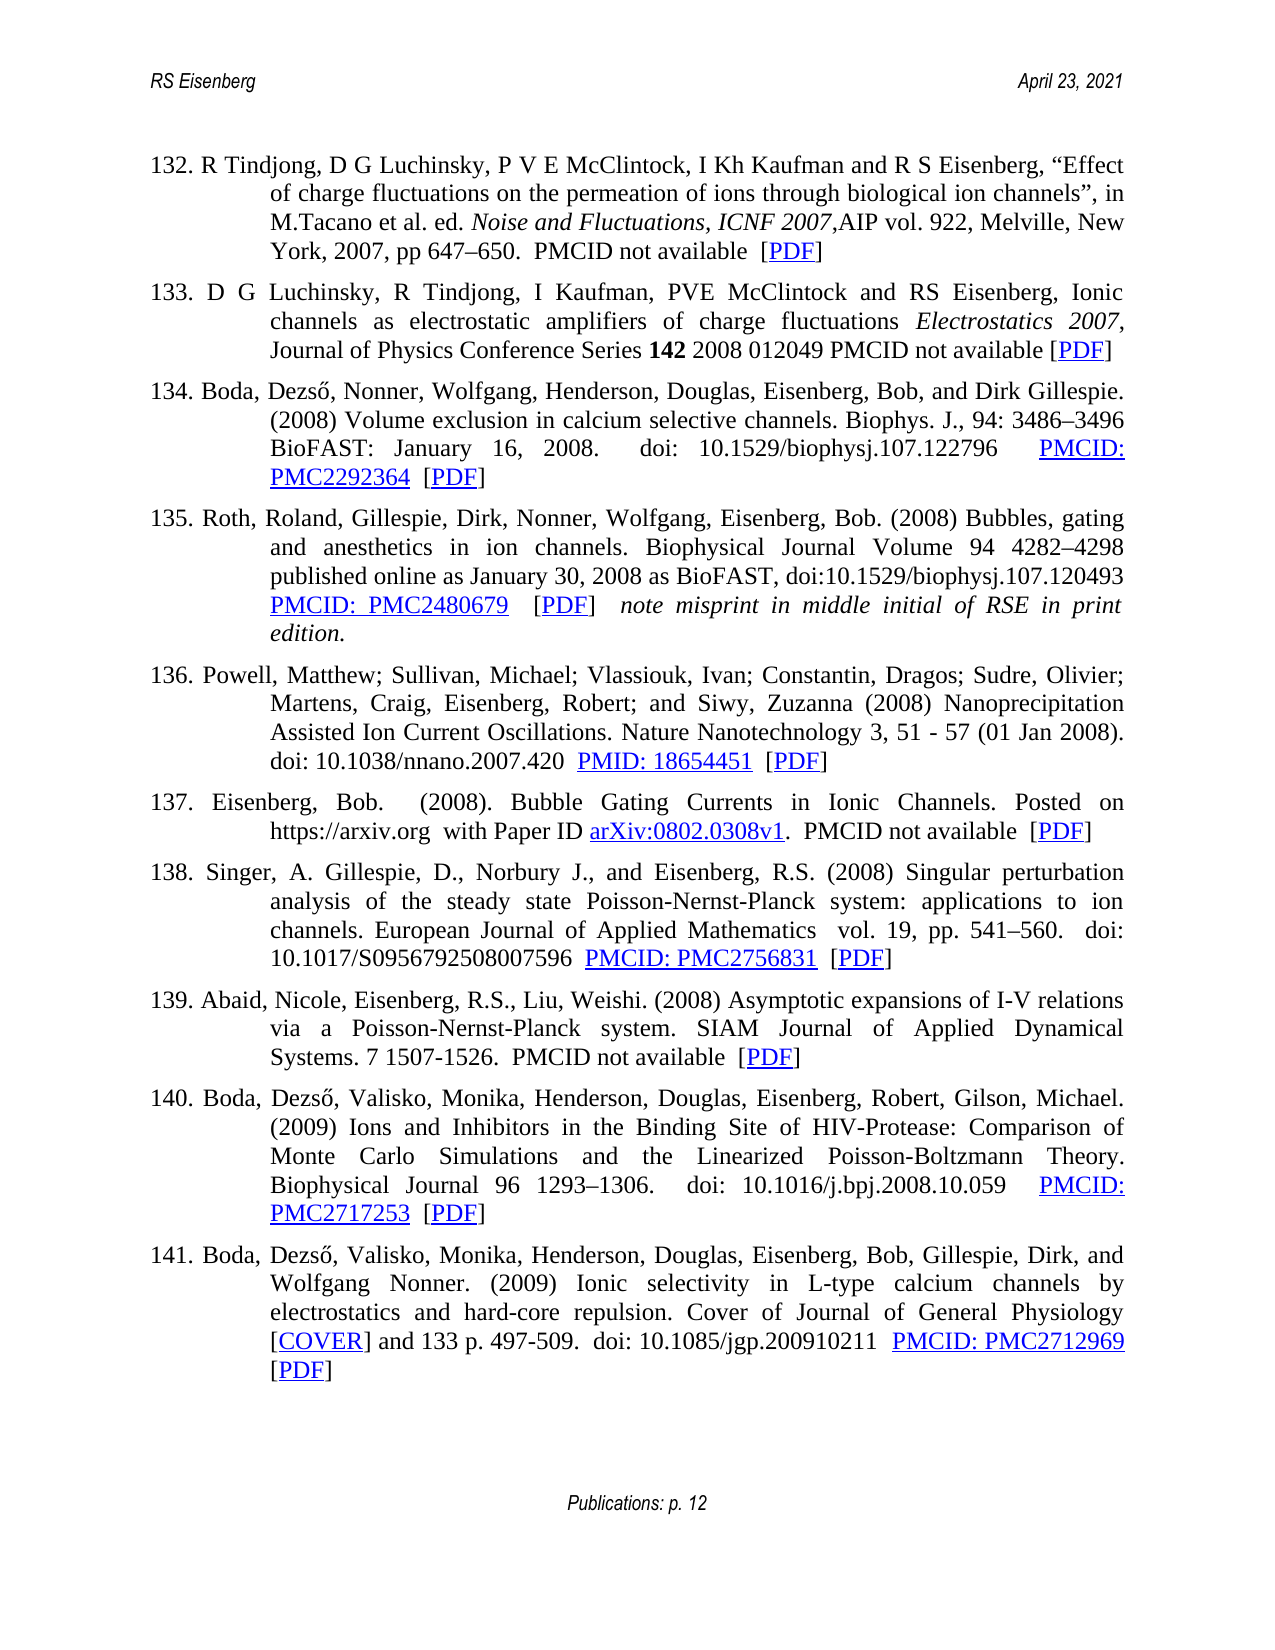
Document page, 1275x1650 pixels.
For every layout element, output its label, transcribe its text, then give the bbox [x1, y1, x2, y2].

text 140. Boda, Dezső, Valisko, Monika, Henderson, Douglas, Eisenberg, Robert, Gilson, Michael. (2009) Ions and Inhibitors in the Binding Site of HIV-Protease: Comparison of Monte Carlo Simulations and the Linearized Poisson-Boltzmann Theory. Biophysical Journal 96 1293–1306. doi: 10.1016/j.bpj.2008.10.059 PMCID: PMC2717253 [PDF] [150, 1083, 1125, 1227]
text 136. Powell, Matthew; Sullivan, Michael; Vlassiouk, Ivan; Constantin, Dragos; Sudre, Olivier; Martens, Craig, Eisenberg, Robert; and Siwy, Zuzanna (2008) Nanoprecipitation Assisted Ion Current Oscillations. Nature Nanotechnology 3, 51 - 57 (01 Jan 2008). doi: 10.1038/nnano.2007.420 PMID: 18654451 [PDF] [150, 660, 1125, 775]
text 137. Eisenberg, Bob. (2008). Bubble Gating Currents in Ionic Channels. Posted on https://arxiv.org with Paper ID arXiv:0802.0308v1. PMCID not available [PDF] [150, 787, 1125, 845]
text 138. Singer, A. Gillespie, D., Norbury J., and Eisenberg, R.S. (2008) Singular perturbation analysis of the steady state Poisson-Nernst-Planck system: applications to ion channels. European Journal of Applied Mathematics vol. 19, pp. 541–560. doi: 10.1017/S0956792508007596 PMCID: PMC2756831 [PDF] [150, 857, 1125, 972]
text 133. D G Luchinsky, R Tindjong, I Kaufman, PVE McClintock and RS Eisenberg, Ionic channels as electrostatic amplifiers of charge fluctuations Electrostatics 2007, Journal of Physics Conference Series 142 2008 012049 PMCID not available [PDF] [150, 277, 1125, 363]
text 132. R Tindjong, D G Luchinsky, P V E McClintock, I Kh Kaufman and R S Eisenberg, “Effect of charge fluctuations on the permeation of ions through biological ion channels”, in M.Tacano et al. ed. Noise and Fluctuations, ICNF 2007,AIP vol. 922, Melville, New York, 2007, pp 647–650. PMCID not available [PDF] [150, 150, 1125, 265]
text 141. Boda, Dezső, Valisko, Monika, Henderson, Douglas, Eisenberg, Bob, Gillespie, Dirk, and Wolfgang Nonner. (2009) Ionic selectivity in L-type calcium channels by electrostatics and hard-core repulsion. Cover of Journal of General Physiology [COVER] and 133 p. 497-509. doi: 10.1085/jgp.200910211 PMCID: PMC2712969 [PDF] [150, 1240, 1125, 1383]
text 139. Abaid, Nicole, Eisenberg, R.S., Liu, Weishi. (2008) Asymptotic expansions of I-V relations via a Poisson-Nernst-Planck system. SIAM Journal of Applied Dynamical Systems. 7 1507-1526. PMCID not available [PDF] [150, 985, 1125, 1071]
text 135. Roth, Roland, Gillespie, Dirk, Nonner, Wolfgang, Eisenberg, Bob. (2008) Bubbles, gating and anesthetics in ion channels. Biophysical Journal Volume 94 4282–4298 published online as January 30, 2008 as BioFAST, doi:10.1529/biophysj.107.120493 PMCID: PMC2480679 [PDF] note misprint in middle initial of RSE in print edition. [150, 503, 1125, 647]
text 134. Boda, Dezső, Nonner, Wolfgang, Henderson, Douglas, Eisenberg, Bob, and Dirk Gillespie. (2008) Volume exclusion in calcium selective channels. Biophys. J., 94: 3486–3496 BioFAST: January 16, 2008. doi: 10.1529/biophysj.107.122796 PMCID: PMC2292364 [PDF] [150, 376, 1125, 491]
